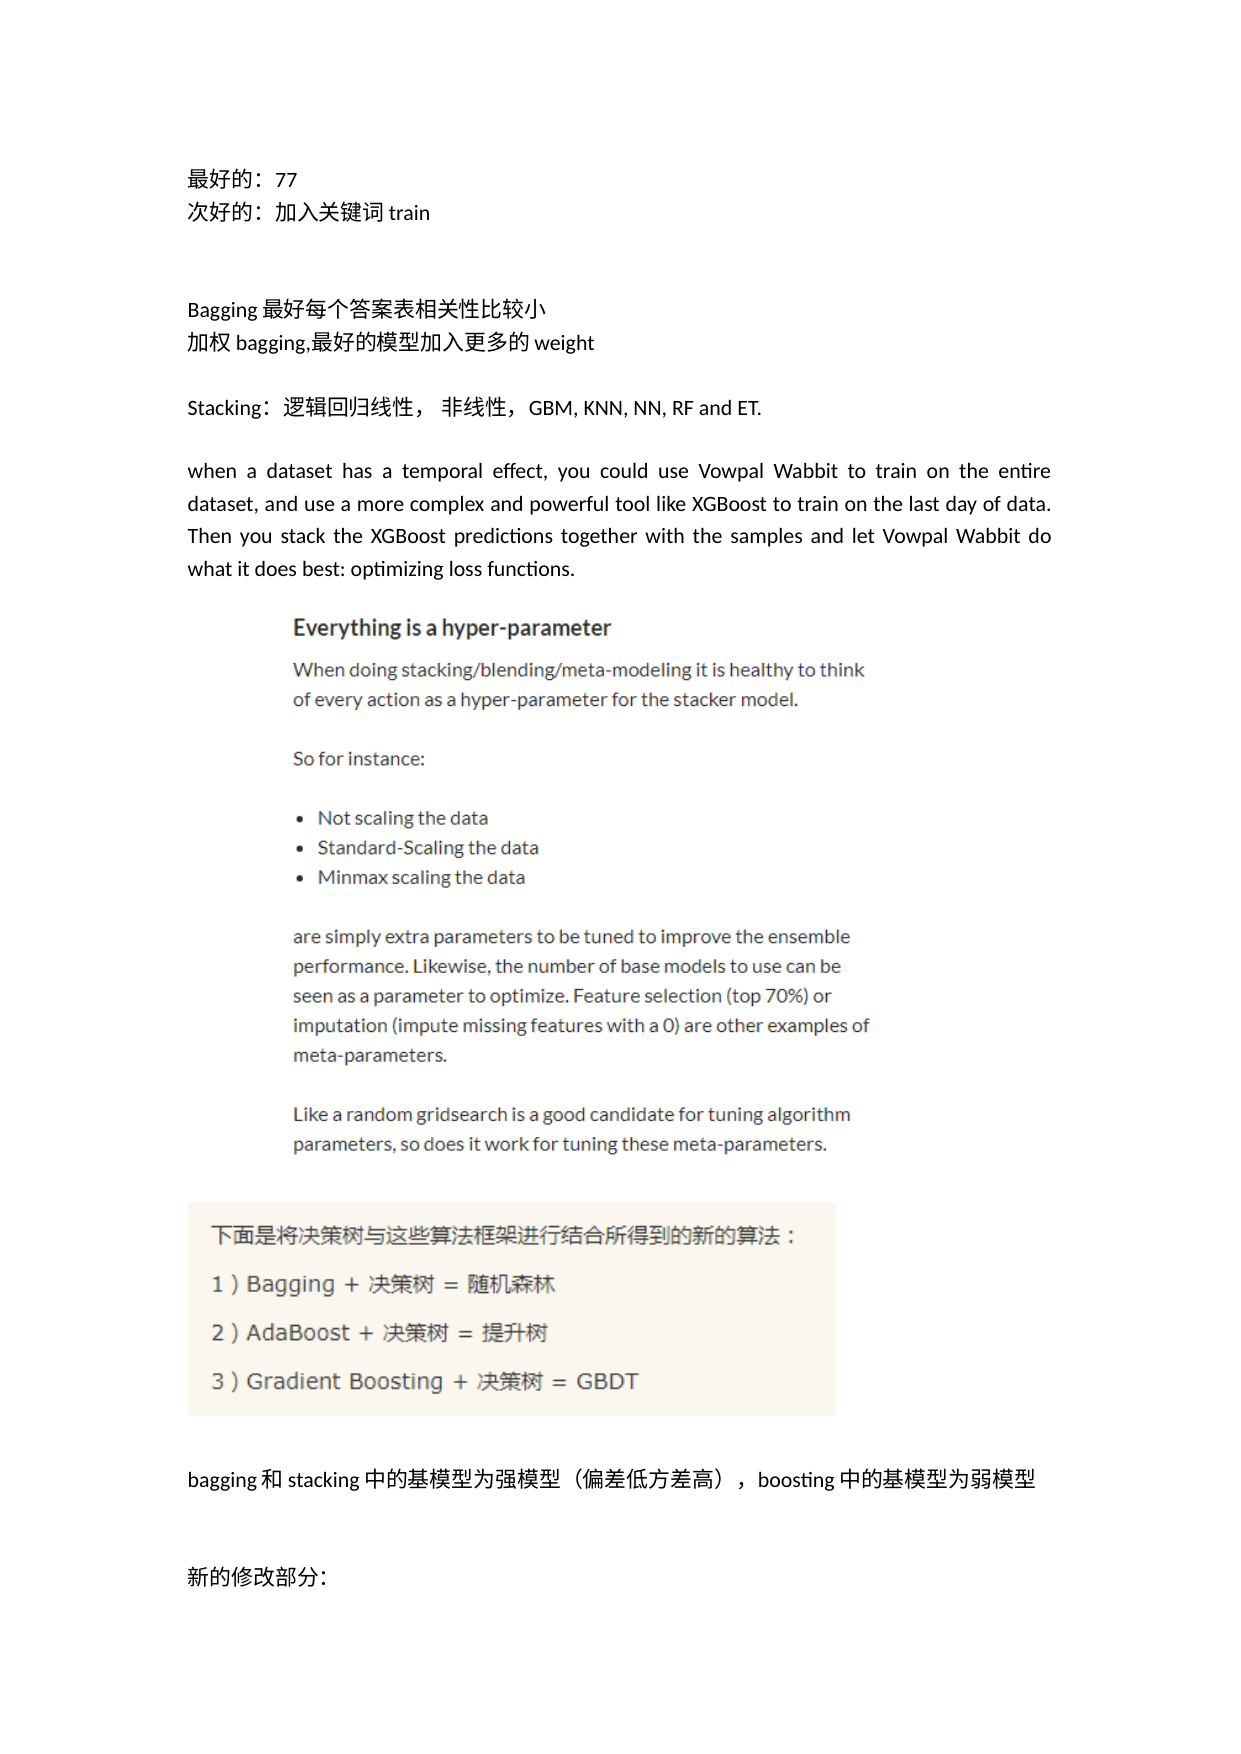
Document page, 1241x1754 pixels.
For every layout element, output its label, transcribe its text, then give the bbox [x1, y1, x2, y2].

text Bagging最好每个答案表相关性比较小 [187, 292, 1053, 324]
picture [187, 584, 1053, 1173]
text Stacking：逻辑回归线性， 非线性，GBM, KNN, NN, RF and ET. [187, 389, 1053, 422]
text when a dataset has a temporal effect, you could use Vowpal Wabbit to train on the entire dataset, and use a more complex and powerful tool like XGBoost to train on the last day of data. Then you stack the XGBoost predictions together with the samples and let Vowpal Wabbit do what it does best: optimizing loss functions. [187, 454, 1053, 584]
text 新的修改部分： [187, 1559, 1053, 1592]
text 次好的：加入关键词train [187, 194, 1053, 227]
text 加权bagging,最好的模型加入更多的weight [187, 324, 1053, 357]
picture [187, 1202, 836, 1416]
text 最好的：77 [187, 162, 1053, 194]
text bagging和stacking中的基模型为强模型（偏差低方差高），boosting中的基模型为弱模型 [187, 1462, 1053, 1494]
